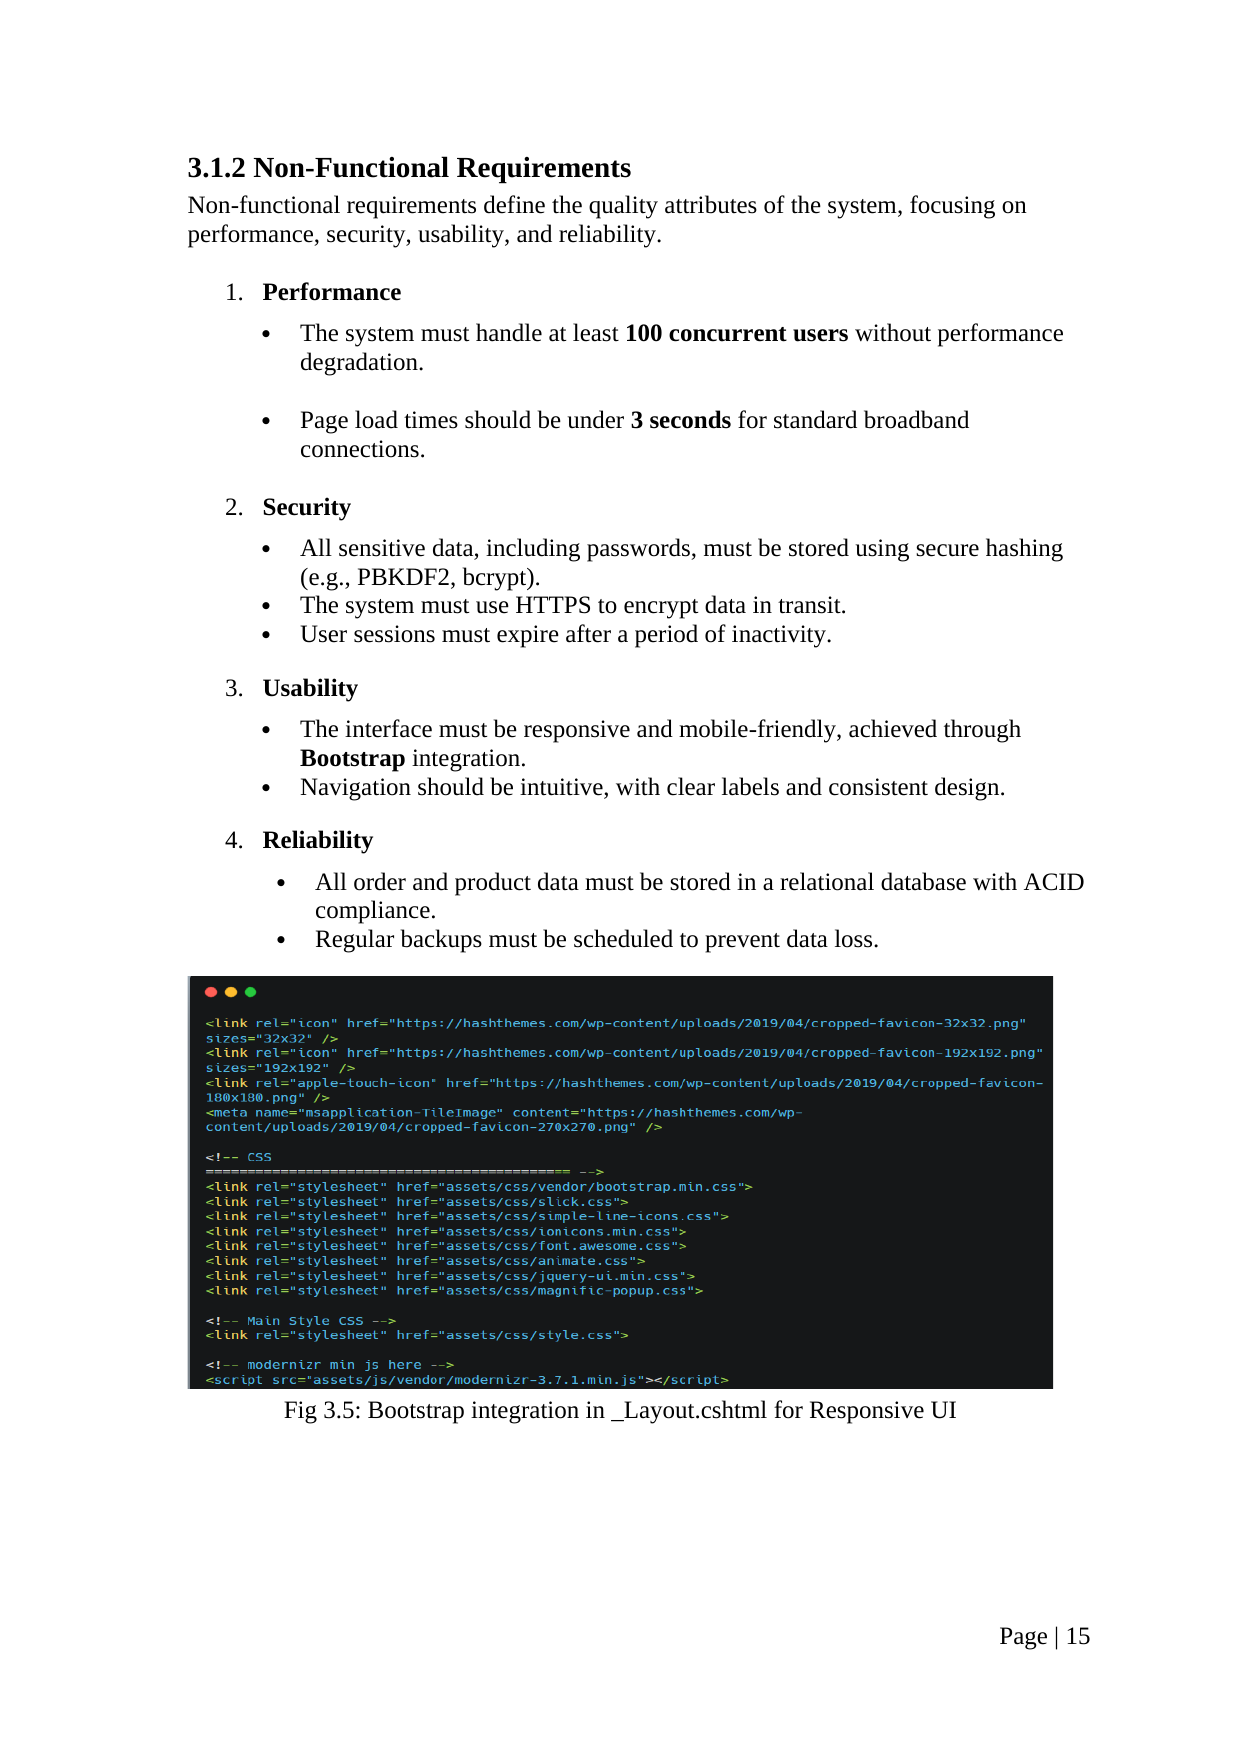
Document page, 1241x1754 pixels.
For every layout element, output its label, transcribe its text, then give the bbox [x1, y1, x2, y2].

list Security [225, 492, 1090, 520]
list All sensitive data, including passwords, must be stored using secure hashing (e.g., PBKDF2, bcrypt). [262, 533, 1090, 590]
list The system must use HTTPS to encrypt data in transit. [262, 590, 1090, 619]
list Regular backups must be scheduled to prevent data loss. [277, 924, 1090, 953]
list Reliability [225, 825, 1090, 854]
text Non-functional requirements define the quality attributes of the system, focusing on performance, security, usability, and reliability. [187, 190, 1090, 248]
subtitle 3.1.2 Non-Functional Requirements [187, 150, 1090, 183]
list User sessions must expire after a period of inactivity. [262, 619, 1090, 648]
list Usability [225, 673, 1090, 702]
list Performance [225, 277, 1090, 306]
list The interface must be responsive and mobile-friendly, achieved through Bootstrap integration. [262, 714, 1090, 772]
picture [187, 976, 1054, 1389]
list Navigation should be intuitive, with clear labels and consistent design. [262, 772, 1090, 800]
list The system must handle at least 100 concurrent users without performance degradation. [262, 318, 1090, 376]
list Page load times should be under 3 seconds for standard broadband connections. [262, 405, 1090, 462]
list All order and product data must be stored in a relational database with ACID compliance. [277, 867, 1090, 924]
